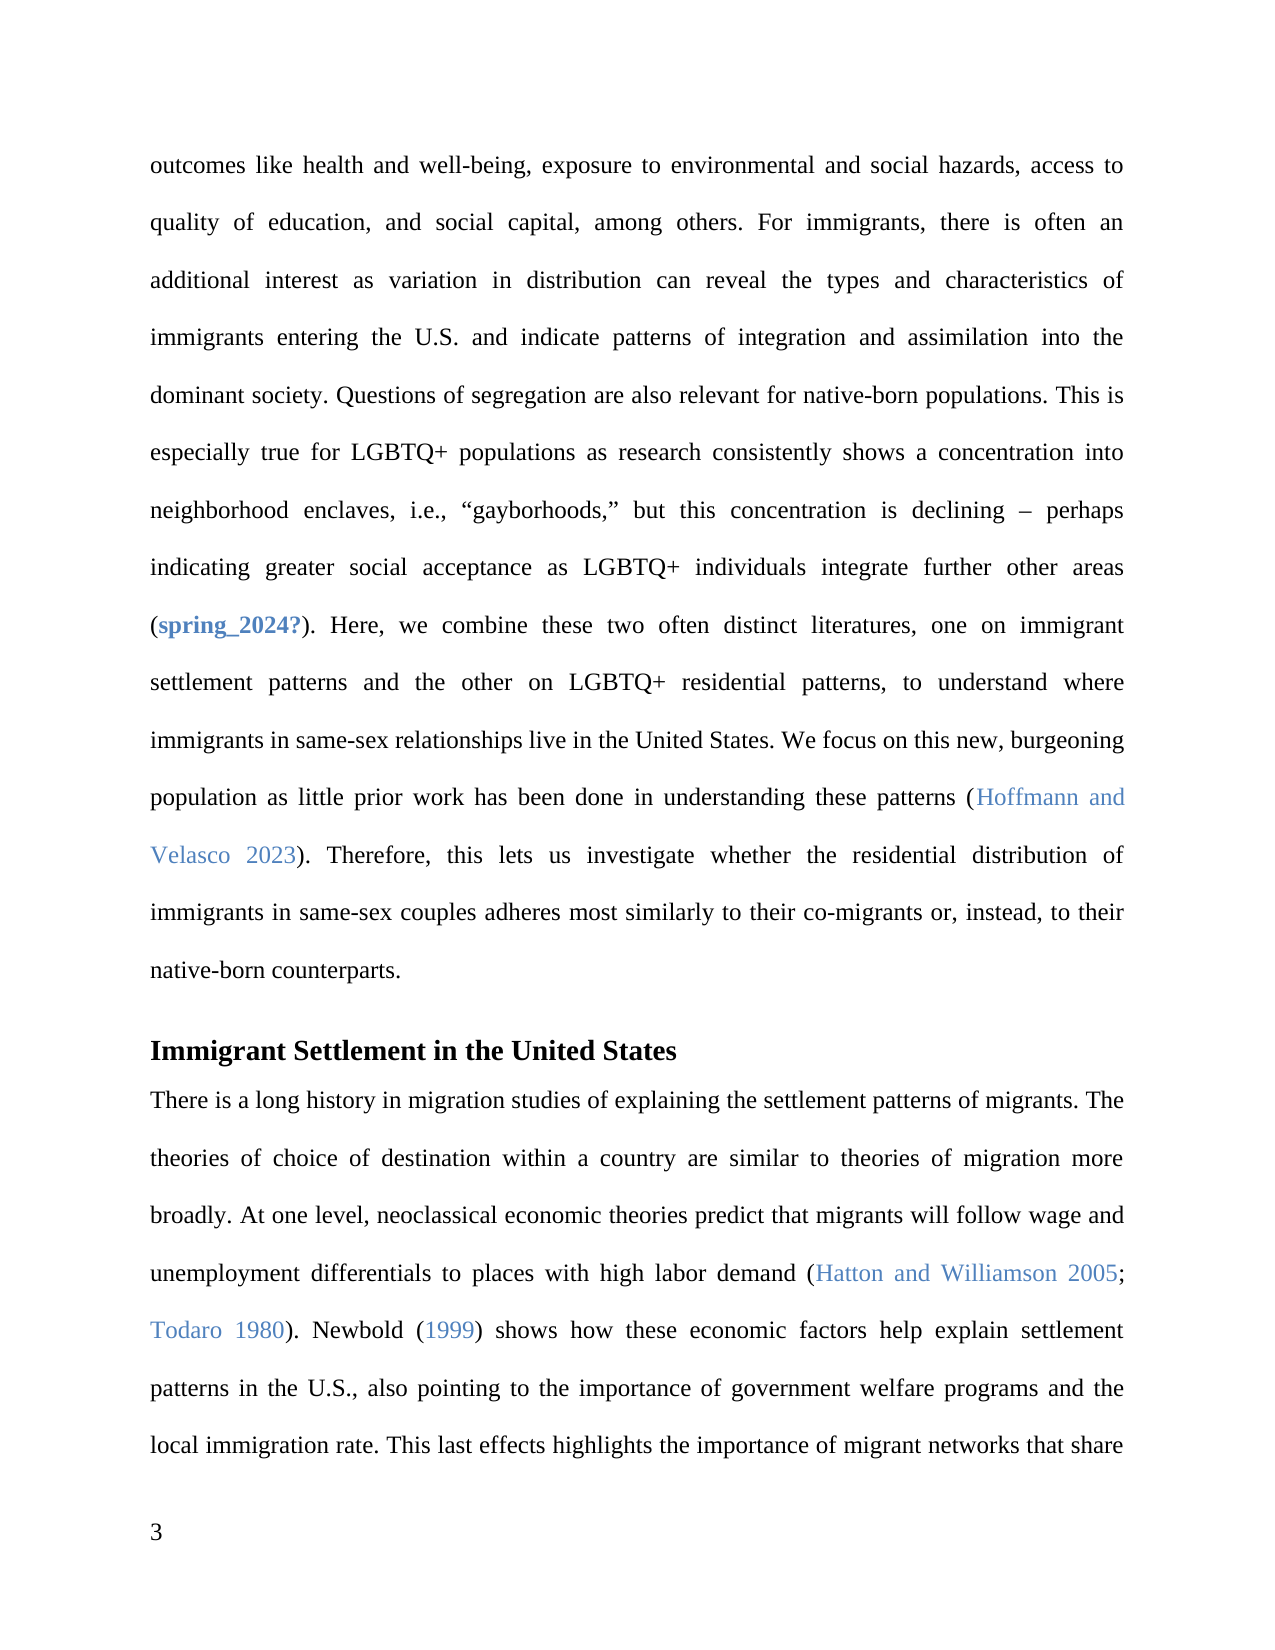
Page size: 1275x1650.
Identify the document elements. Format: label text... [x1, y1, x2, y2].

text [150, 150, 1125, 984]
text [150, 1086, 1125, 1459]
subtitle Immigrant Settlement in the United States [150, 1033, 1125, 1067]
